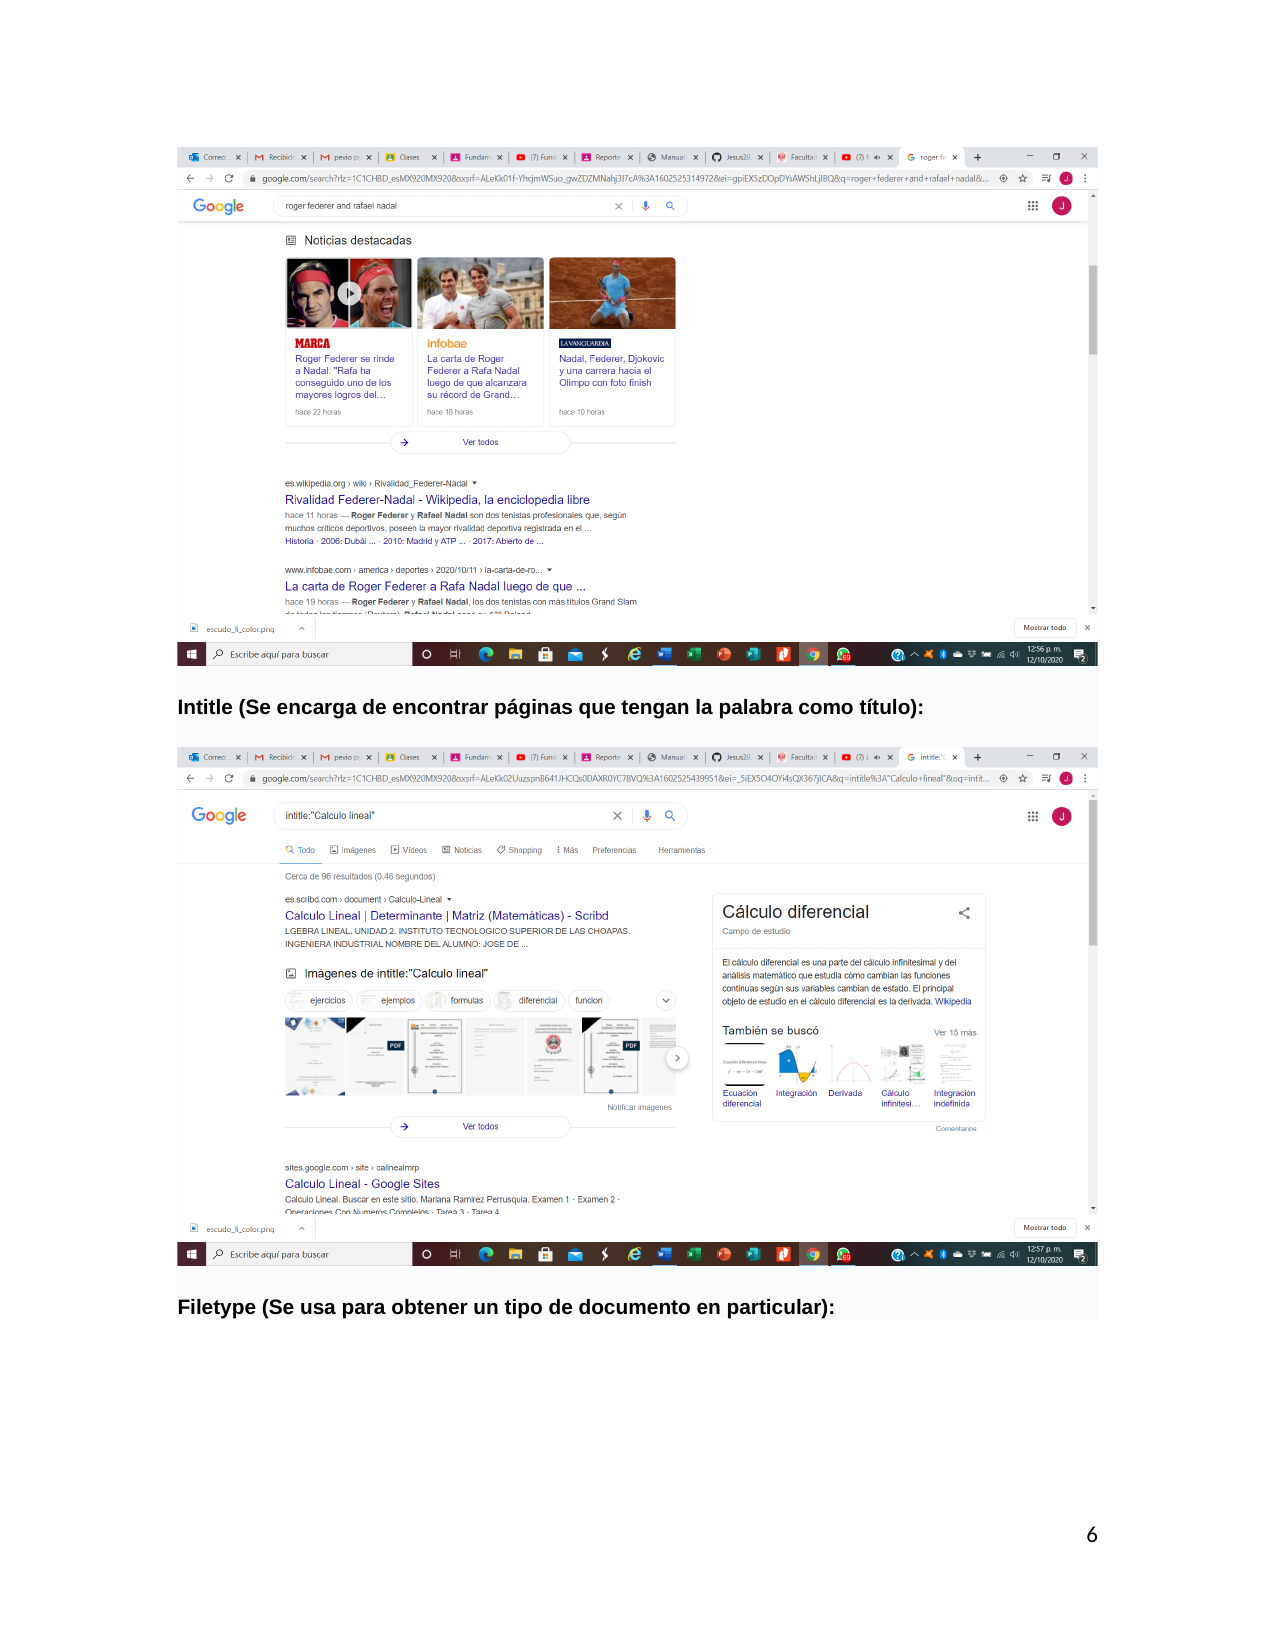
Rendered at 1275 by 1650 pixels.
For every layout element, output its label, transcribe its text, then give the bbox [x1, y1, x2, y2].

picture [177, 147, 1098, 666]
subtitle Filetype (Se usa para obtener un tipo de documento en particular): [177, 1295, 1098, 1319]
subtitle Intitle (Se encarga de encontrar páginas que tengan la palabra como título): [177, 694, 1098, 718]
picture [177, 747, 1098, 1266]
